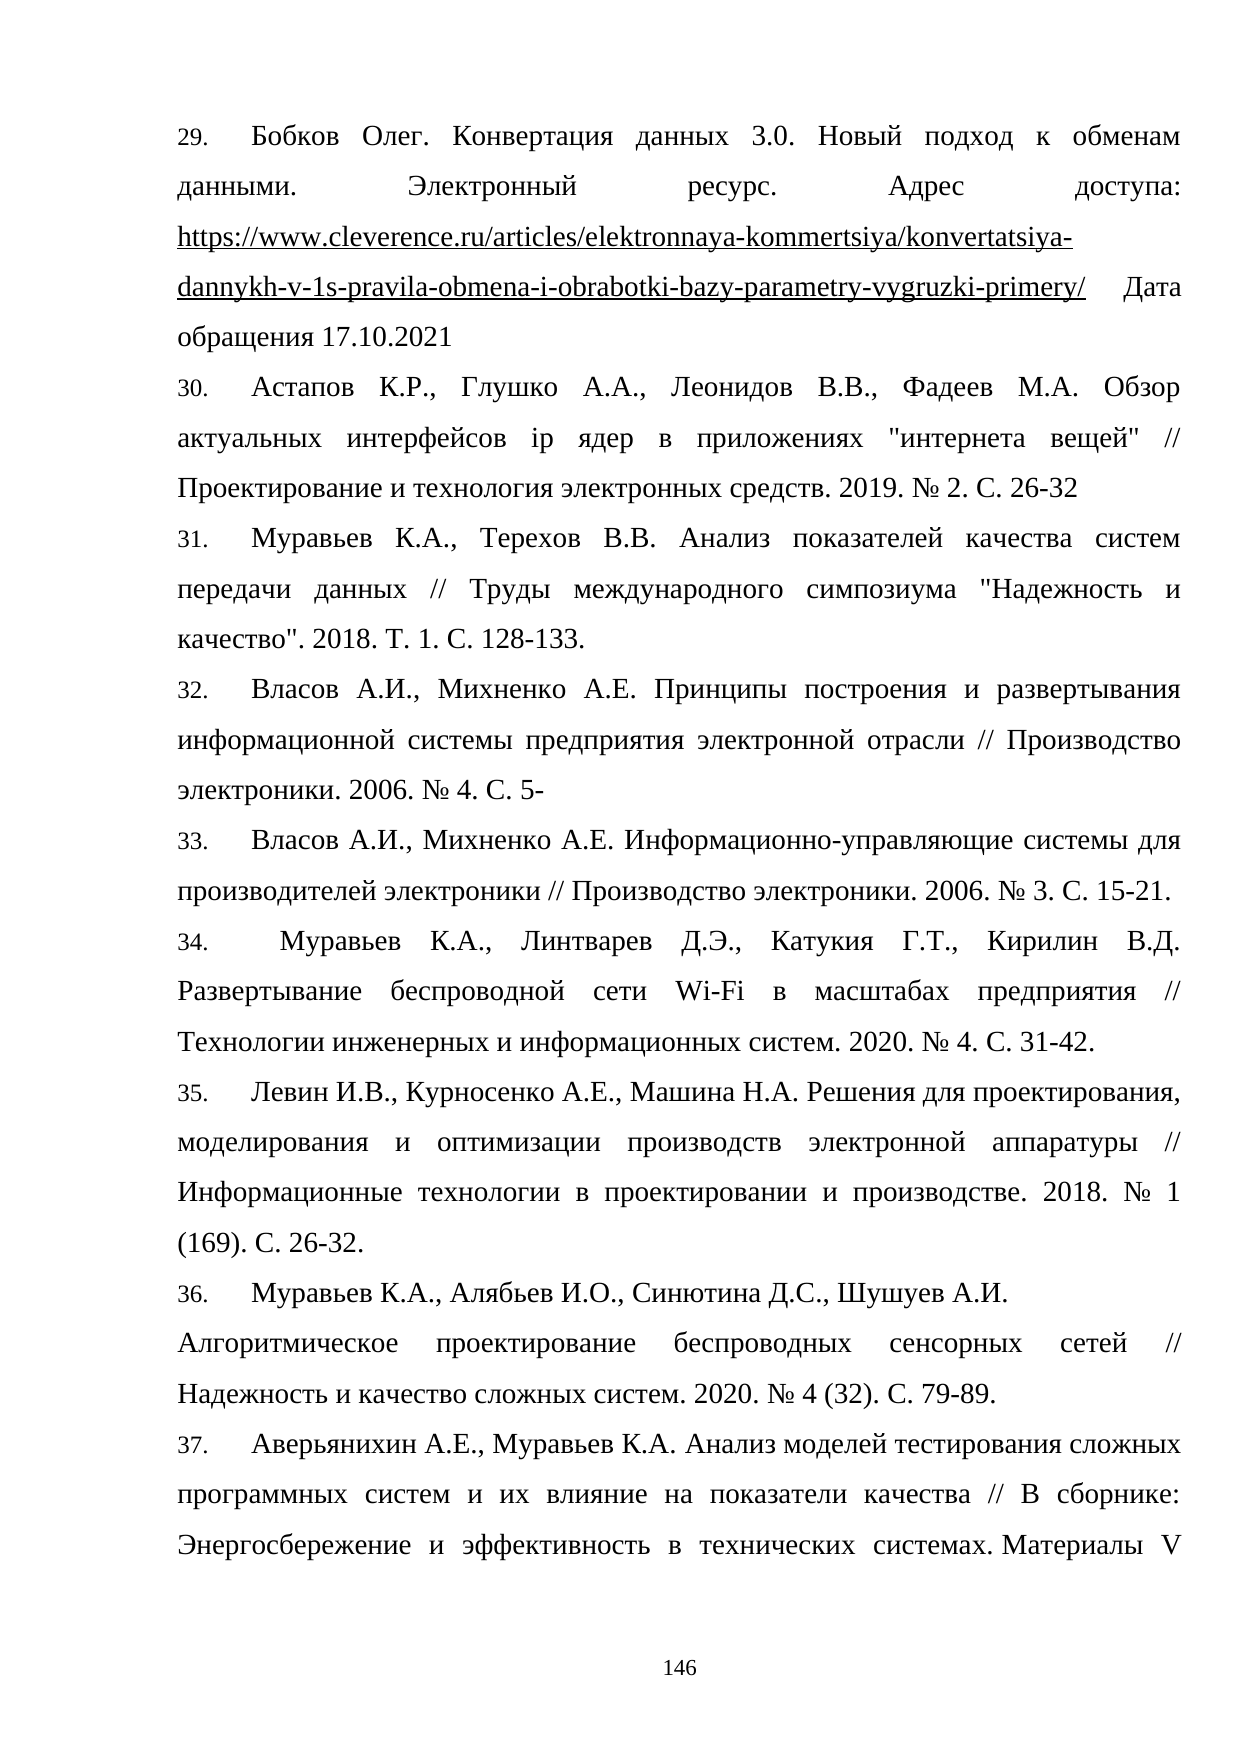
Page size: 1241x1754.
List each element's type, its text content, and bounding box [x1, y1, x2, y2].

list Астапов К.Р., Глушко А.А., Леонидов В.В., Фадеев М.А. Обзор актуальных интерфейсов ip ядер в приложениях "интернета вещей" // Проектирование и технология электронных средств. 2019. № 2. С. 26-32 [177, 369, 1182, 504]
list Левин И.В., Курносенко А.Е., Машина Н.А. Решения для проектирования, моделирования и оптимизации производств электронной аппаратуры // Информационные технологии в проектировании и производстве. 2018. № 1 (169). С. 26-32. [177, 1074, 1182, 1258]
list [177, 1426, 1182, 1560]
list Алгоритмическое проектирование беспроводных сенсорных сетей // Надежность и качество сложных систем. 2020. № 4 (32). С. 79-89. [177, 1326, 1182, 1409]
list Муравьев К.А., Линтварев Д.Э., Катукия Г.Т., Кирилин В.Д. Развертывание беспроводной сети Wi-Fi в масштабах предприятия // Технологии инженерных и информационных систем. 2020. № 4. С. 31-42. [177, 923, 1182, 1057]
list Муравьев К.А., Терехов В.В. Анализ показателей качества систем передачи данных // Труды международного симпозиума "Надежность и качество". 2018. Т. 1. С. 128-133. [177, 521, 1182, 655]
list Власов А.И., Михненко А.Е. Информационно-управляющие системы для производителей электроники // Производство электроники. 2006. № 3. С. 15-21. [177, 822, 1182, 906]
list Бобков Олег. Конвертация данных 3.0. Новый подход к обменам данными. Электронный ресурс. Адрес доступа: https://www.cleverence.ru/articles/elektronnaya-kommertsiya/konvertatsiya-dannykh-v-1s-pravila-obmena-i-obrabotki-bazy-parametry-vygruzki-primery/ Дата обращения 17.10.2021 [177, 118, 1182, 353]
list Муравьев К.А., Алябьев И.О., Синютина Д.С., Шушуев А.И. [177, 1275, 1182, 1309]
list Власов А.И., Михненко А.Е. Принципы построения и развертывания информационной системы предприятия электронной отрасли // Производство электроники. 2006. № 4. С. 5- [177, 671, 1182, 806]
